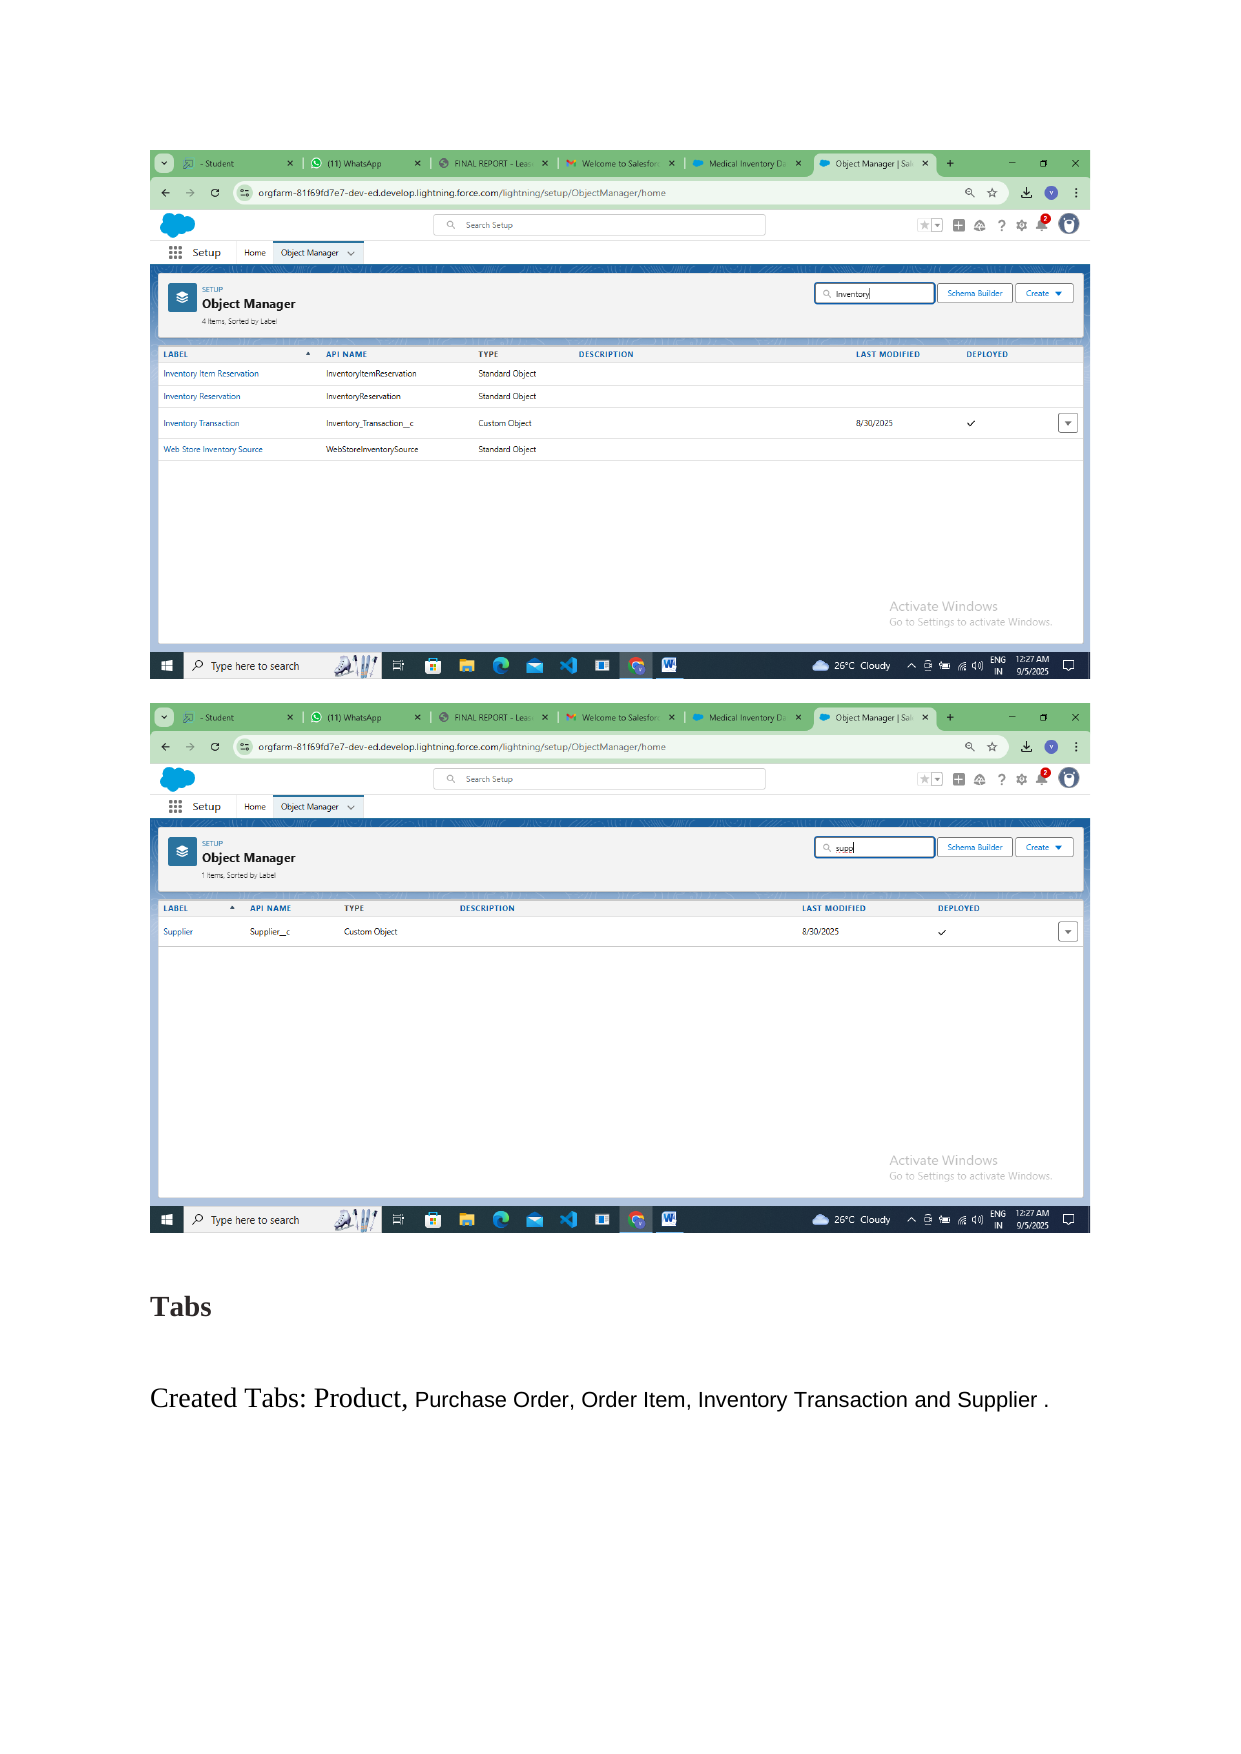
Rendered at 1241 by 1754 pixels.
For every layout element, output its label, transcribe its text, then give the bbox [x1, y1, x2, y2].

picture [150, 703, 1091, 1233]
subtitle Created Tabs: Product, Purchase Order, Order Item, Inventory Transaction and Supplier . [150, 1354, 1090, 1413]
subtitle Tabs [150, 1263, 1090, 1323]
picture [150, 150, 1091, 679]
